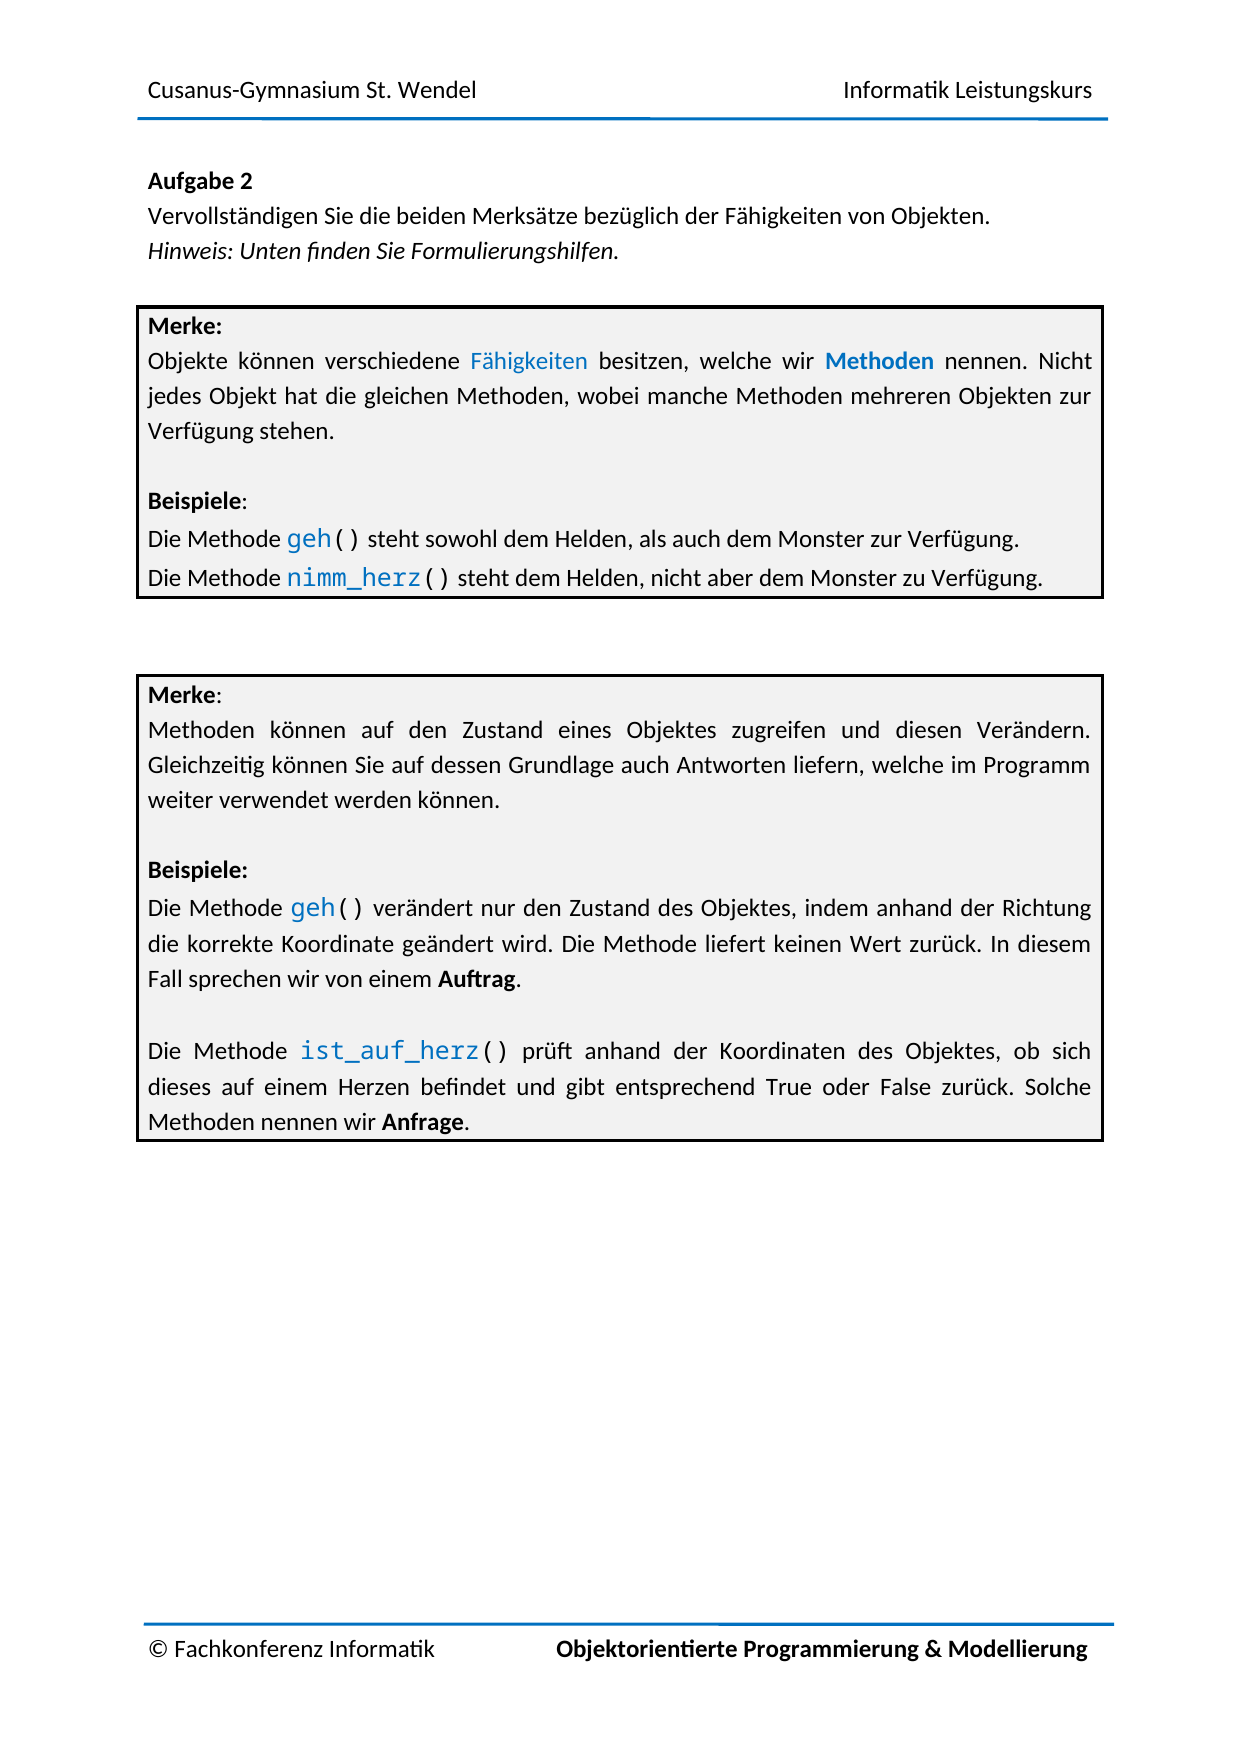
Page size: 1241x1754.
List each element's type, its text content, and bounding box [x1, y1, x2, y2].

text Beispiele: [139, 849, 1101, 884]
text Aufgabe 2 [148, 165, 1093, 196]
text Merke: [139, 309, 1101, 340]
text Die Methode geh() verändert nur den Zustand des Objektes, indem anhand der Richtung die korrekte Koordinate geändert wird. Die Methode liefert keinen Wert zurück. In diesem Fall sprechen wir von einem Auftrag. [139, 884, 1101, 993]
text Beispiele: [139, 480, 1101, 515]
text Die Methode nimm_herz() steht dem Helden, nicht aber dem Monster zu Verfügung. [139, 554, 1101, 596]
text Merke: [139, 677, 1101, 709]
text Die Methode ist_auf_herz() prüft anhand der Koordinaten des Objektes, ob sich dieses auf einem Herzen befindet und gibt entsprechend True oder False zurück. Solche Methoden nennen wir Anfrage. [139, 1028, 1101, 1139]
text Hinweis: Unten finden Sie Formulierungshilfen. [148, 235, 1093, 266]
text Objekte können verschiedene Fähigkeiten besitzen, welche wir Methoden nennen. Nicht jedes Objekt hat die gleichen Methoden, wobei manche Methoden mehreren Objekten zur Verfügung stehen. [139, 340, 1101, 445]
text Vervollständigen Sie die beiden Merksätze bezüglich der Fähigkeiten von Objekten. [148, 200, 1093, 231]
text Die Methode geh() steht sowohl dem Helden, als auch dem Monster zur Verfügung. [139, 515, 1101, 554]
text Methoden können auf den Zustand eines Objektes zugreifen und diesen Verändern. Gleichzeitig können Sie auf dessen Grundlage auch Antworten liefern, welche im Programm weiter verwendet werden können. [139, 709, 1101, 814]
